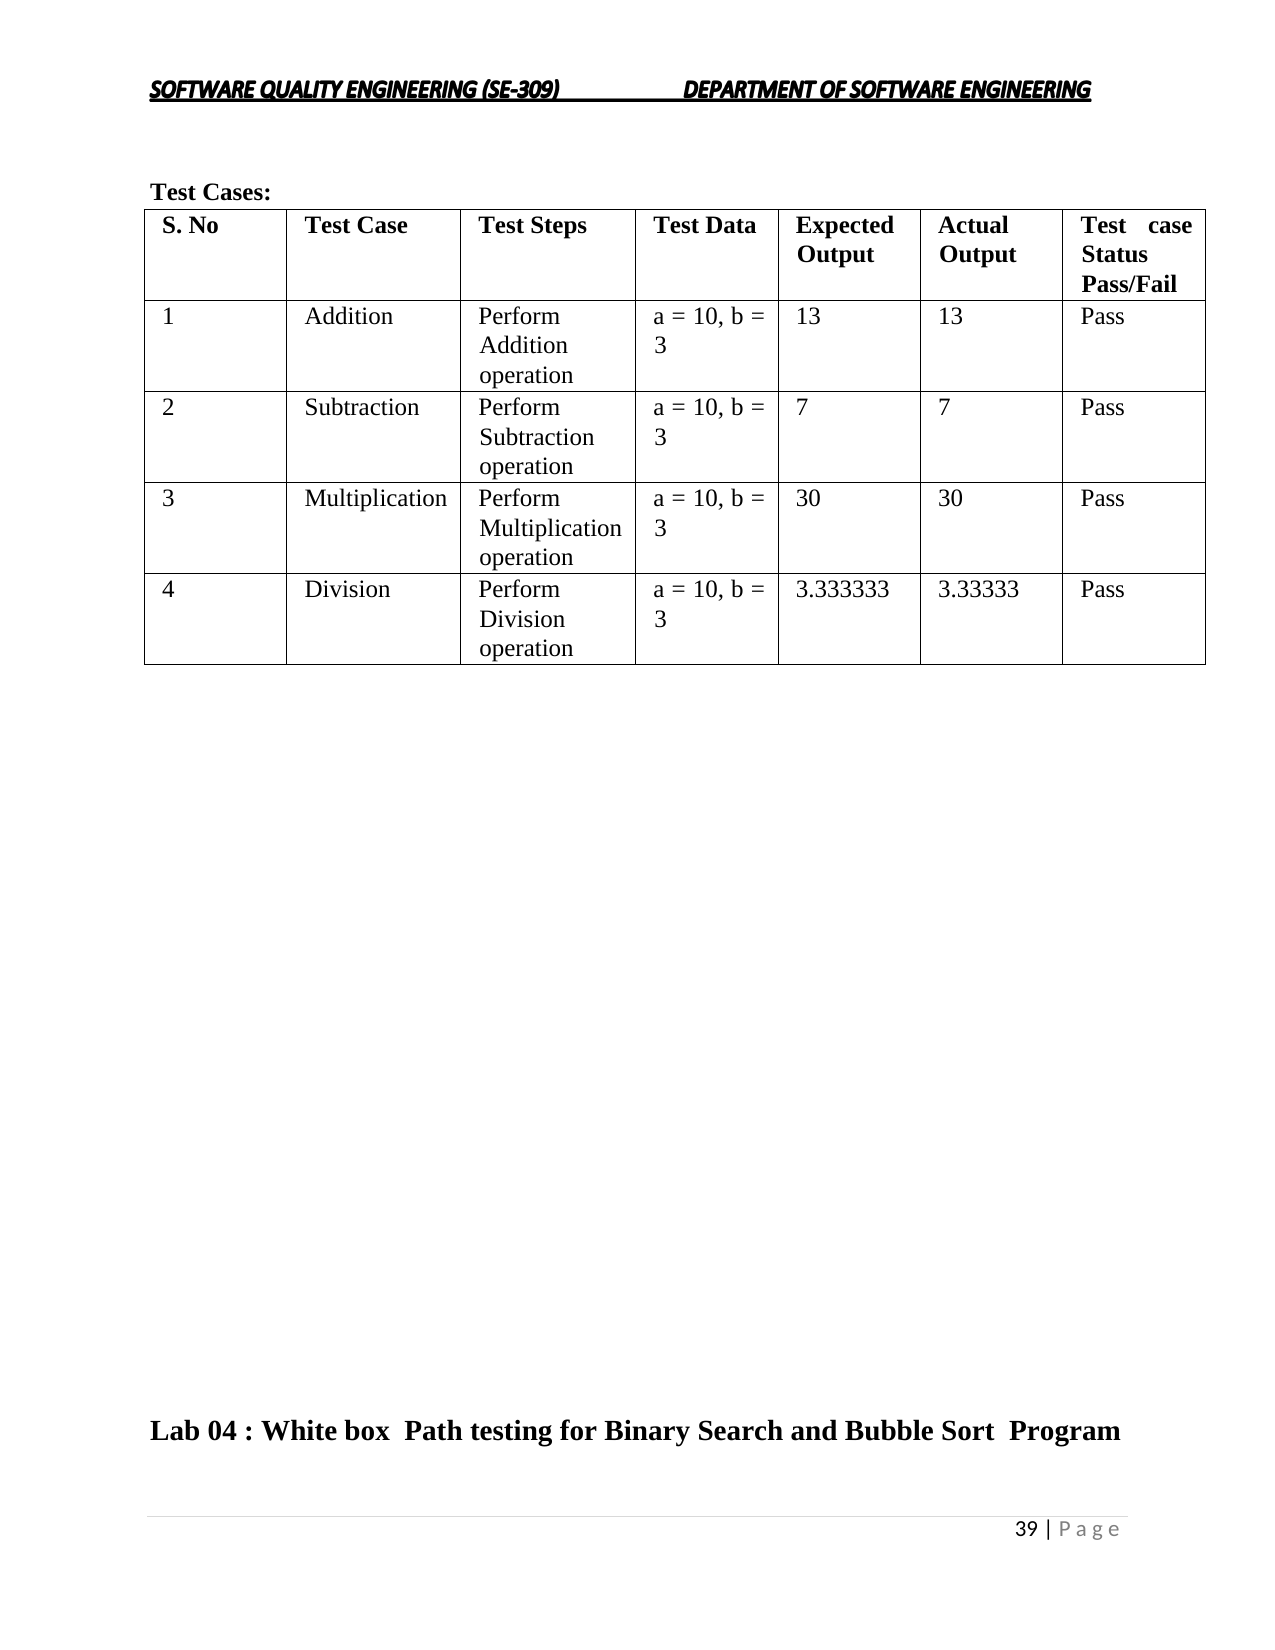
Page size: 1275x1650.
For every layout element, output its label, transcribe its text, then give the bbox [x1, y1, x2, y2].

table_cell 13 [921, 301, 1062, 391]
table_cell 7 [779, 392, 920, 482]
table_cell 7 [921, 392, 1062, 482]
table_cell Division [287, 574, 460, 664]
table_header Test Steps [461, 210, 635, 300]
table_cell Addition [287, 301, 460, 391]
table_cell Multiplication [287, 483, 460, 573]
table_cell Pass [1063, 301, 1205, 391]
table_cell a = 10, b = 3 [636, 392, 778, 482]
table_header Test case Status Pass/Fail [1063, 210, 1205, 300]
table_cell Pass [1063, 392, 1205, 482]
table_cell a = 10, b = 3 [636, 483, 778, 573]
table_cell 3 [145, 483, 286, 573]
table_cell 3.333333 [779, 574, 920, 664]
table_header Test Data [636, 210, 778, 300]
table_cell Pass [1063, 574, 1205, 664]
table_cell 30 [921, 483, 1062, 573]
table_cell Subtraction [287, 392, 460, 482]
table_header S. No [145, 210, 286, 300]
table_cell Perform Addition operation [461, 301, 635, 391]
table_cell 30 [779, 483, 920, 573]
table_cell 2 [145, 392, 286, 482]
subtitle Lab 04 : White box Path testing for Binary Search and Bubble Sort Program [150, 1413, 1253, 1447]
table_cell Perform Multiplication operation [461, 483, 635, 573]
table_header Actual Output [921, 210, 1062, 300]
table_cell Perform Subtraction operation [461, 392, 635, 482]
table_header Test Case [287, 210, 460, 300]
table_cell 3.33333 [921, 574, 1062, 664]
table_cell 4 [145, 574, 286, 664]
table_cell a = 10, b = 3 [636, 301, 778, 391]
picture [148, 79, 1092, 102]
table_cell 13 [779, 301, 920, 391]
text Test Cases: [150, 177, 1251, 206]
table_cell a = 10, b = 3 [636, 574, 778, 664]
table_cell Perform Division operation [461, 574, 635, 664]
table_header Expected Output [779, 210, 920, 300]
table_cell Pass [1063, 483, 1205, 573]
table_cell 1 [145, 301, 286, 391]
